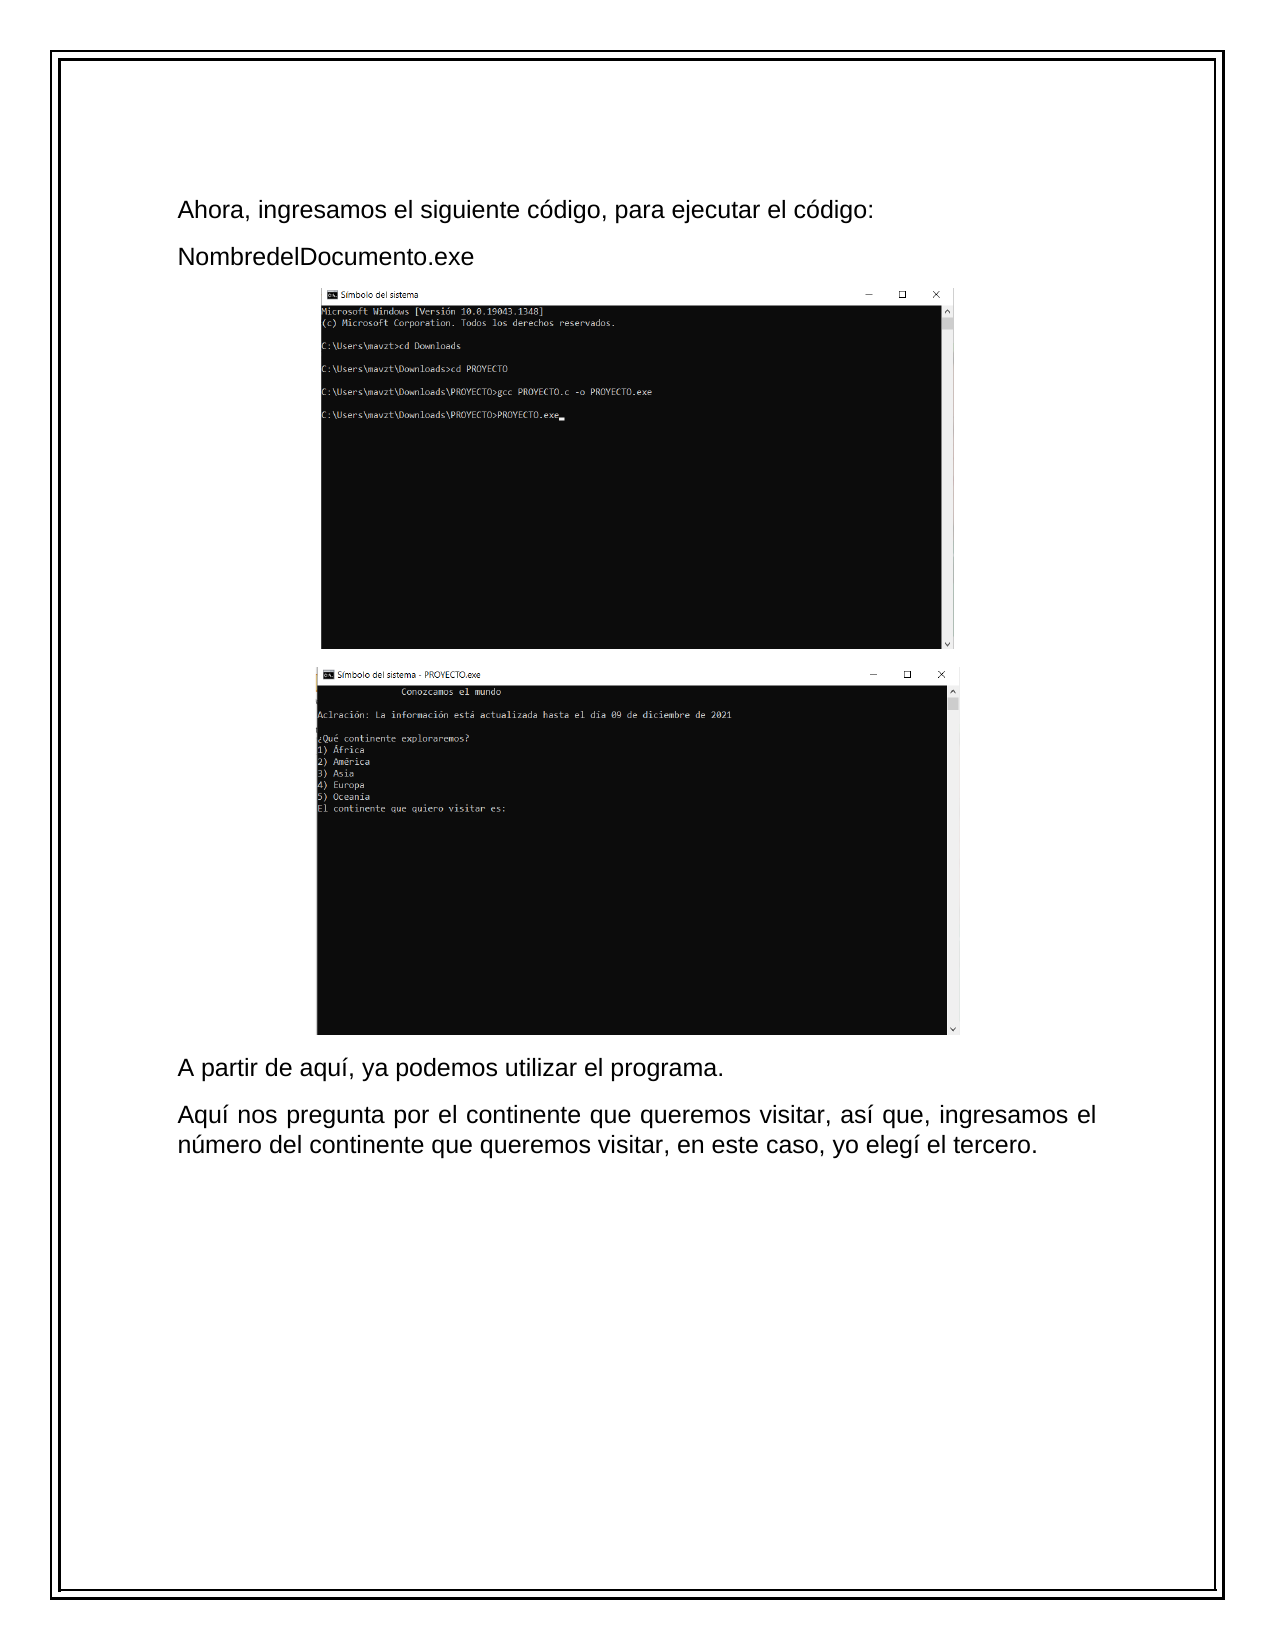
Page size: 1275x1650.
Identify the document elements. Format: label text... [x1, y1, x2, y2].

text A partir de aquí, ya podemos utilizar el programa. [177, 1053, 1098, 1081]
text NombredelDocumento.exe [177, 242, 1098, 271]
picture [321, 288, 954, 649]
text Ahora, ingresamos el siguiente código, para ejecutar el código: [177, 195, 1098, 223]
text Aquí nos pregunta por el continente que queremos visitar, así que, ingresamos el número del continente que queremos visitar, en este caso, yo elegí el tercero. [177, 1100, 1098, 1159]
picture [315, 667, 960, 1035]
